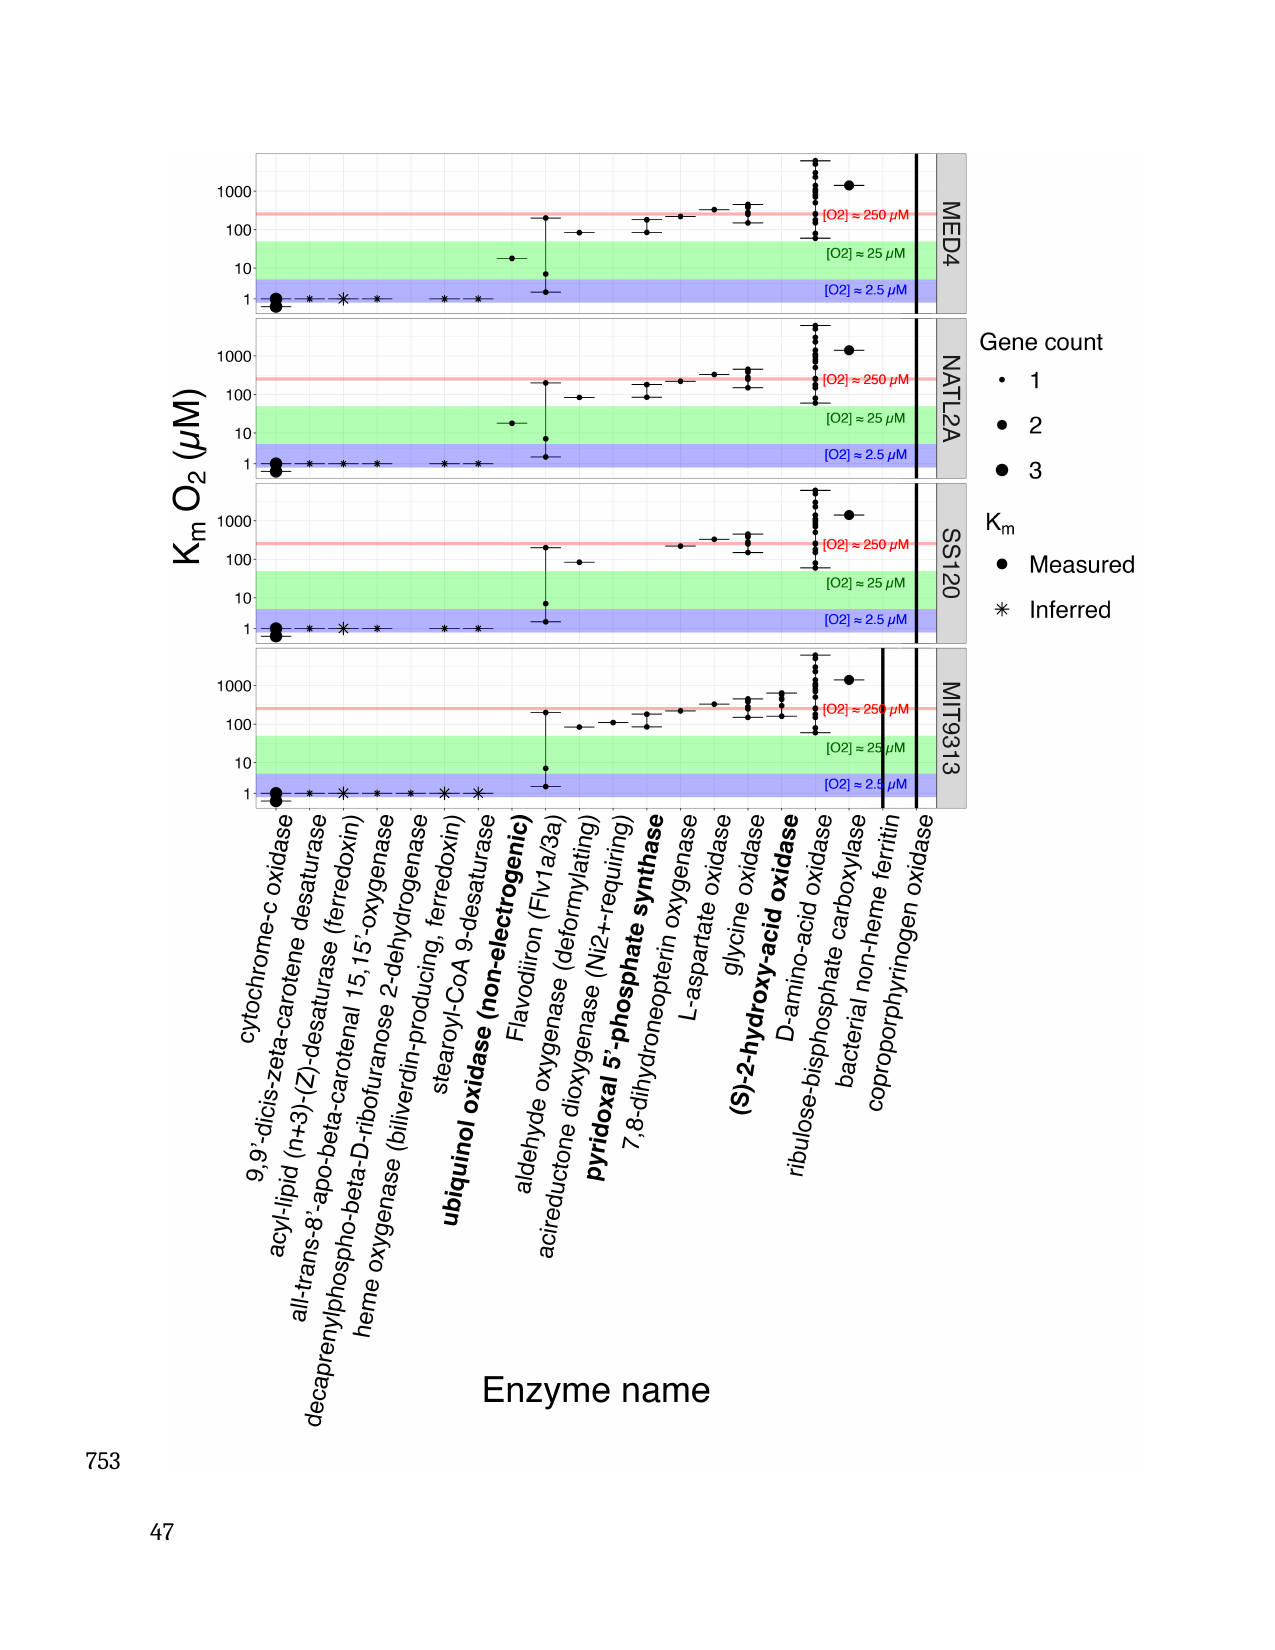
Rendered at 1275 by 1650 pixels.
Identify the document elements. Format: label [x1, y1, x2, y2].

picture [168, 150, 1144, 1469]
